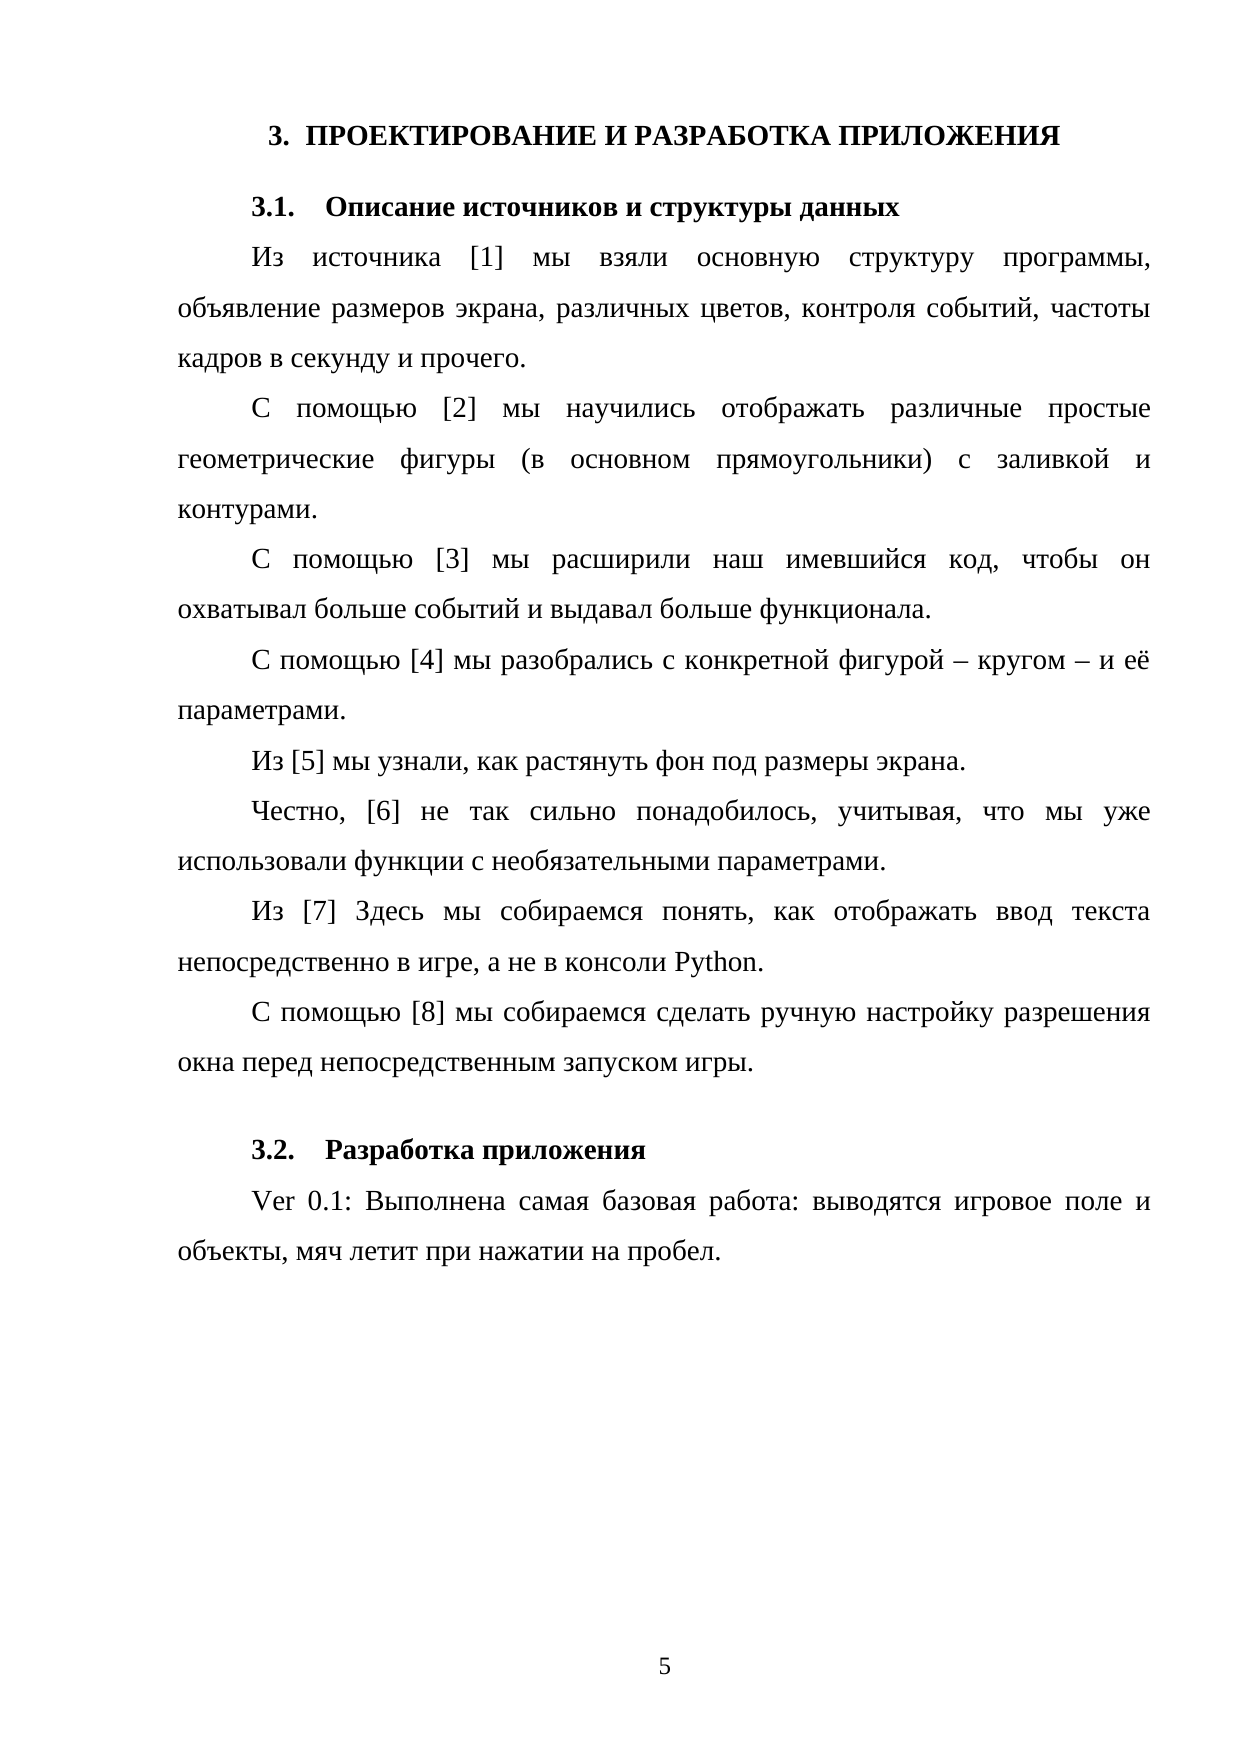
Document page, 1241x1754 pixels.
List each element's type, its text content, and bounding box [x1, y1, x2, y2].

text Честно, [6] не так сильно понадобилось, учитывая, что мы уже использовали функции с необязательными параметрами. [177, 793, 1152, 877]
subtitle Описание источников и структуры данных [177, 189, 1152, 223]
text С помощью [2] мы научились отображать различные простые геометрические фигуры (в основном прямоугольники) с заливкой и контурами. [177, 390, 1152, 524]
text С помощью [4] мы разобрались с конкретной фигурой – кругом – и её параметрами. [177, 642, 1152, 726]
subtitle ПРОЕКТИРОВАНИЕ И РАЗРАБОТКА ПРИЛОЖЕНИЯ [177, 118, 1152, 152]
text Ver 0.1: Выполнена самая базовая работа: выводятся игровое поле и объекты, мяч летит при нажатии на пробел. [177, 1183, 1152, 1266]
text Из [7] Здесь мы собираемся понять, как отображать ввод текста непосредственно в игре, а не в консоли Python. [177, 893, 1152, 977]
text Из [5] мы узнали, как растянуть фон под размеры экрана. [177, 743, 1152, 776]
text С помощью [3] мы расширили наш имевшийся код, чтобы он охватывал больше событий и выдавал больше функционала. [177, 541, 1152, 625]
text Из источника [1] мы взяли основную структуру программы, объявление размеров экрана, различных цветов, контроля событий, частоты кадров в секунду и прочего. [177, 239, 1152, 374]
text С помощью [8] мы собираемся сделать ручную настройку разрешения окна перед непосредственным запуском игры. [177, 994, 1152, 1078]
subtitle Разработка приложения [177, 1132, 1152, 1166]
